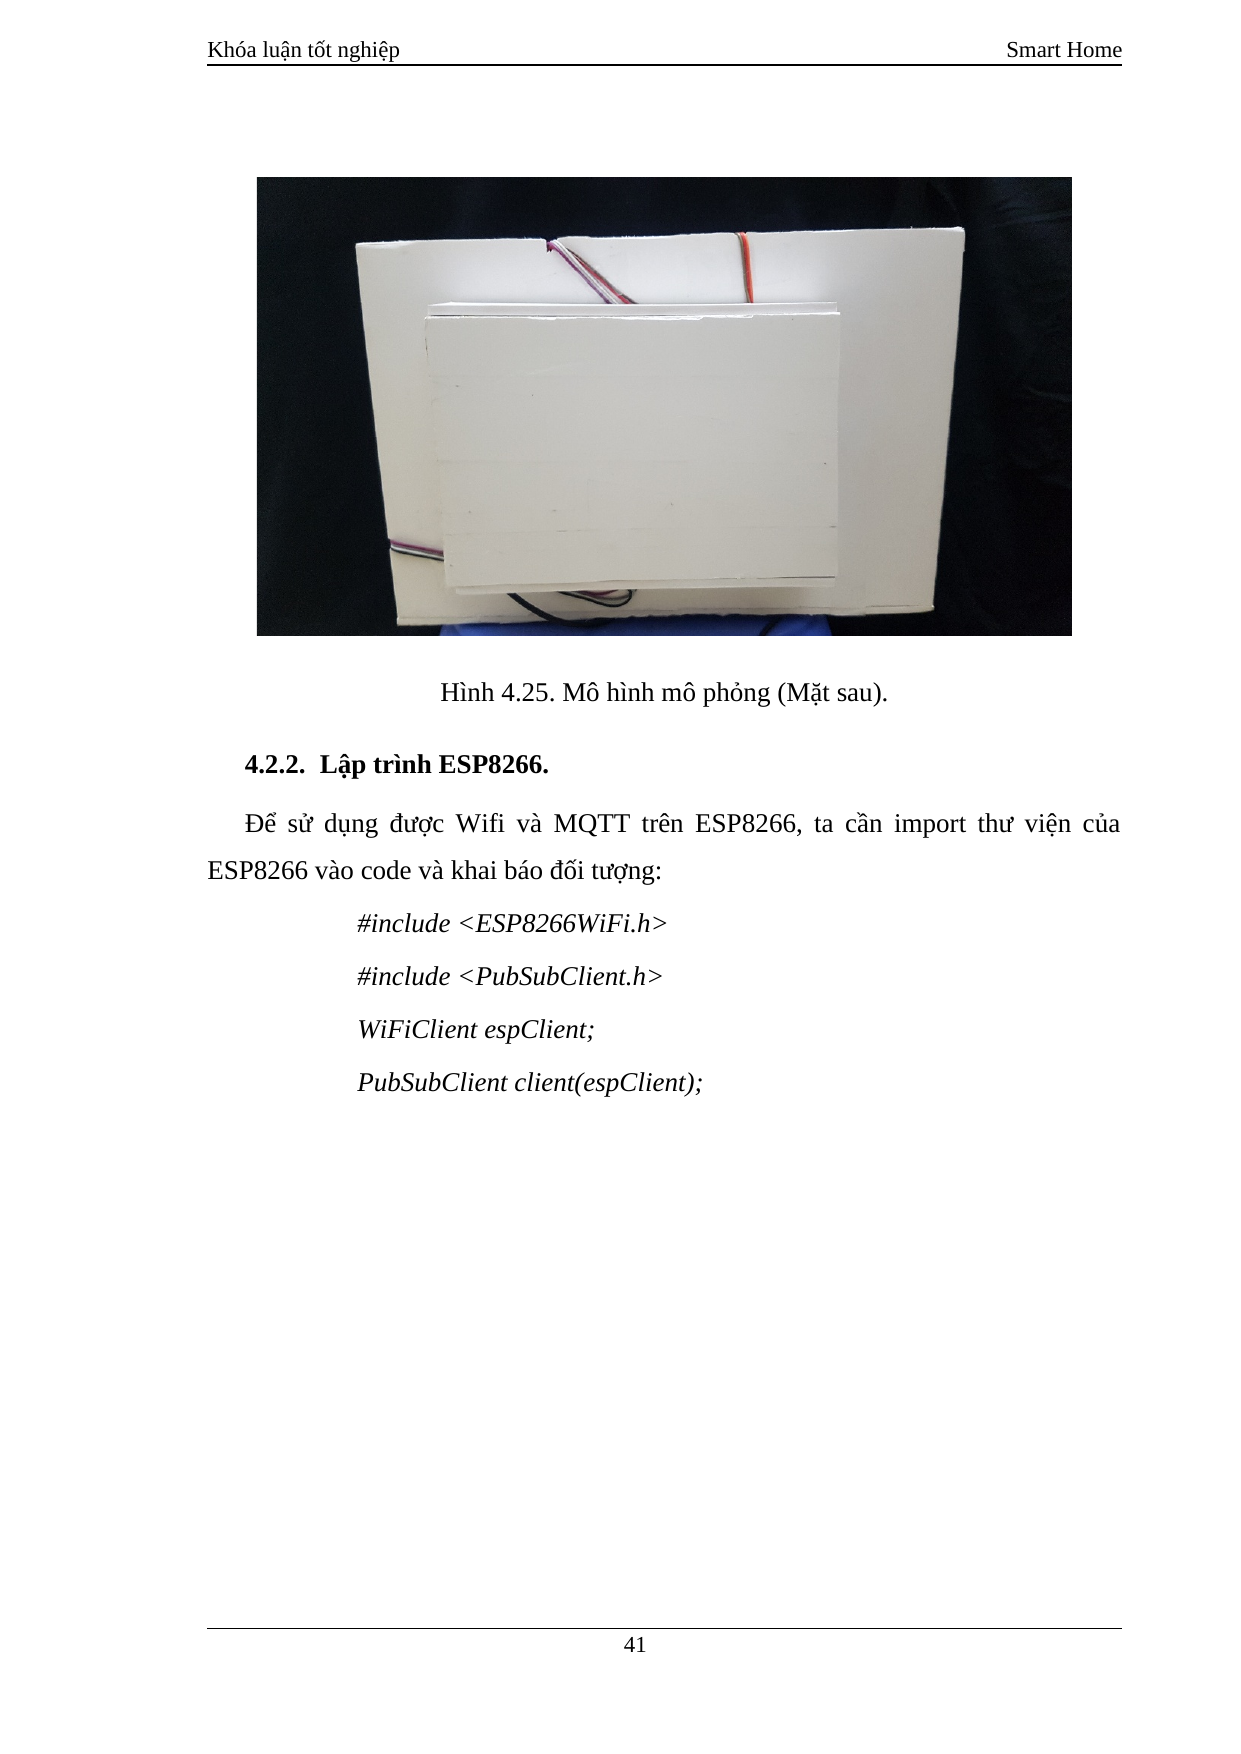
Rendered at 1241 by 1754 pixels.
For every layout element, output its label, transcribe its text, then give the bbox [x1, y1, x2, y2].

picture [256, 177, 1072, 636]
text Để sử dụng được Wifi và MQTT trên ESP8266, ta cần import thư viện của ESP8266 vào code và khai báo đối tượng: [207, 807, 1122, 885]
text PubSubClient client(espClient); [298, 1066, 1122, 1097]
text #include <ESP8266WiFi.h> [223, 907, 1122, 938]
text WiFiClient espClient; [298, 1013, 1122, 1044]
subtitle Lập trình ESP8266. [244, 748, 1122, 779]
text #include <PubSubClient.h> [298, 960, 1122, 991]
